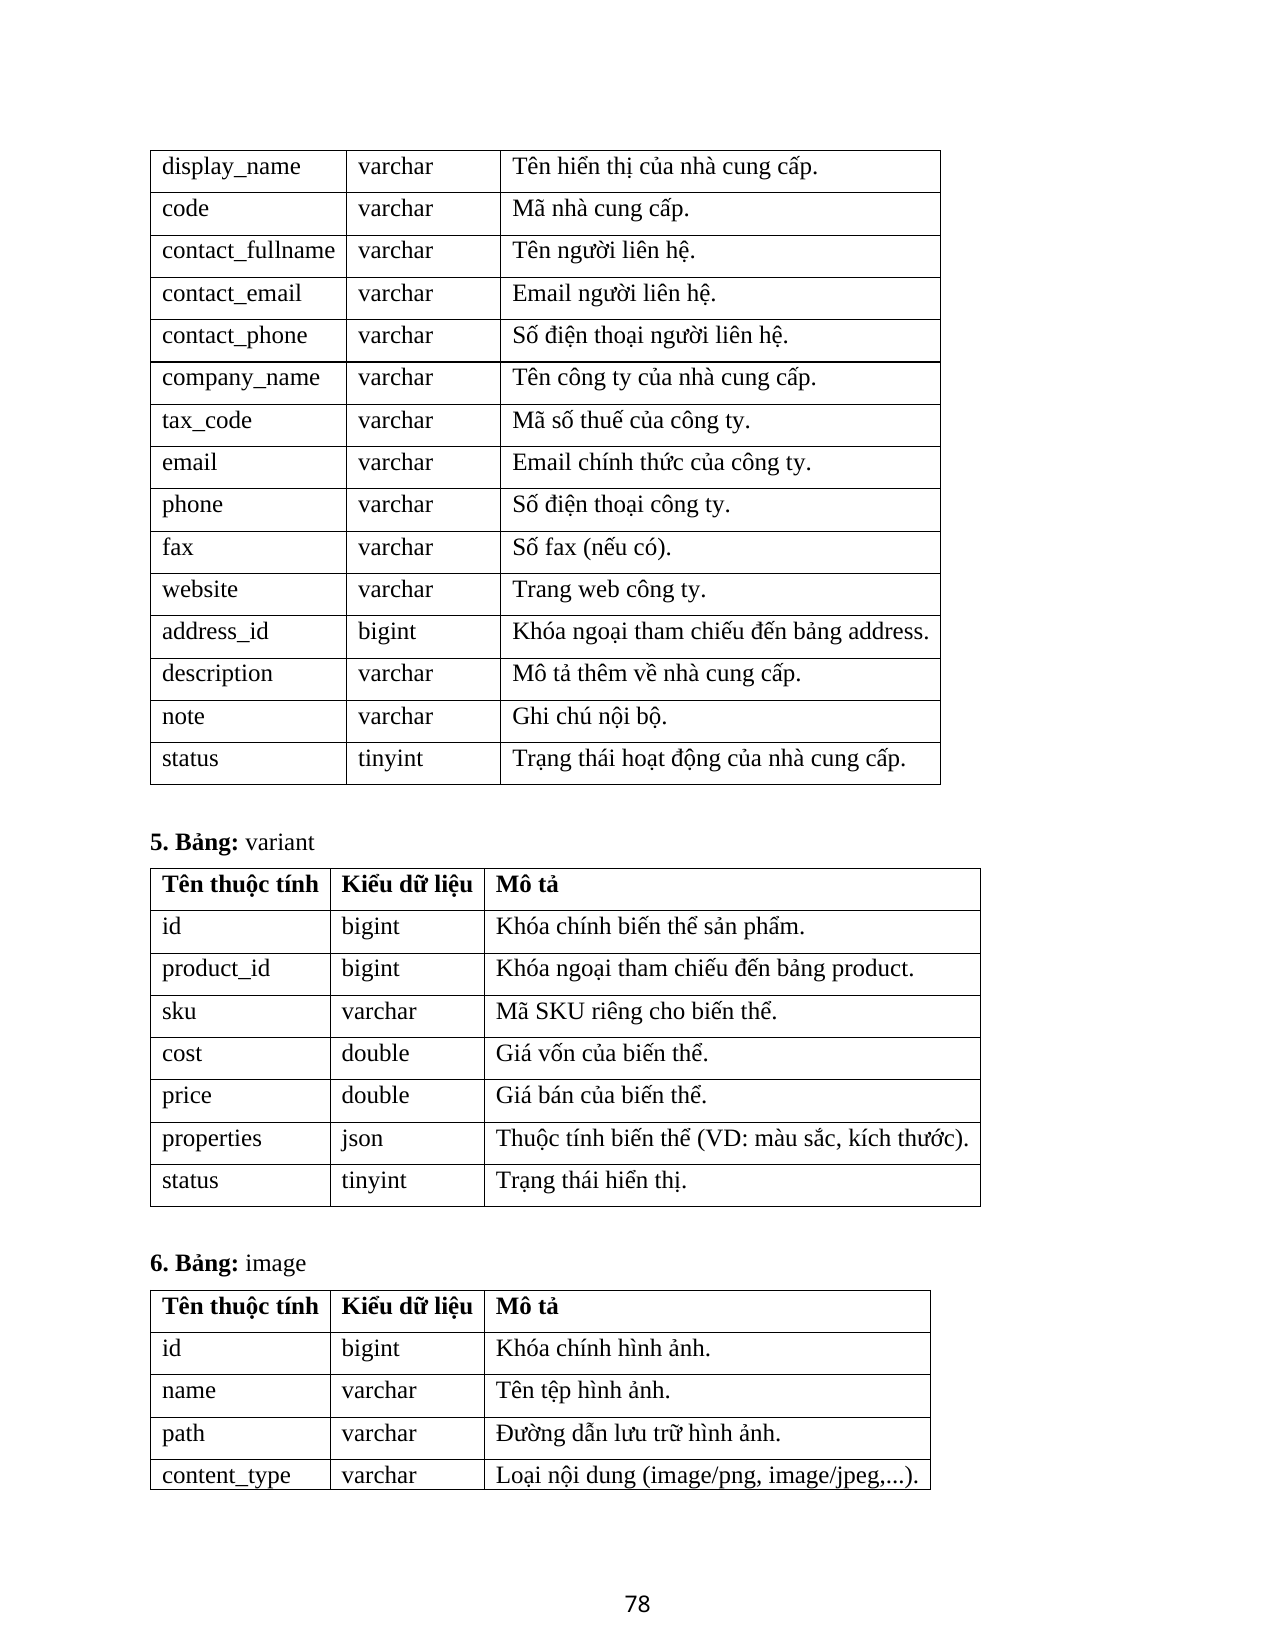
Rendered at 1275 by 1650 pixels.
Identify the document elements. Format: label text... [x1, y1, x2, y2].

table_header Mô tả [485, 1291, 930, 1332]
table_cell varchar [347, 320, 500, 361]
table_cell contact_email [151, 278, 346, 319]
table_cell Trạng thái hoạt động của nhà cung cấp. [501, 743, 940, 784]
table_cell Giá bán của biến thể. [485, 1080, 980, 1122]
table_header Tên thuộc tính [151, 869, 330, 910]
table_cell varchar [347, 701, 500, 742]
table_header Tên thuộc tính [151, 1291, 330, 1332]
table_cell varchar [347, 236, 500, 277]
table_cell bigint [331, 1333, 484, 1374]
table_cell Giá vốn của biến thể. [485, 1038, 980, 1079]
table_cell varchar [347, 489, 500, 531]
table_cell Số điện thoại công ty. [501, 489, 940, 531]
table_cell varchar [347, 151, 500, 192]
table_cell tinyint [331, 1165, 484, 1206]
table_cell Khóa chính hình ảnh. [485, 1333, 930, 1374]
table_cell Trang web công ty. [501, 574, 940, 615]
table_cell product_id [151, 954, 330, 995]
table_cell json [331, 1123, 484, 1164]
table_cell varchar [331, 1460, 484, 1489]
table_header Mô tả [485, 869, 980, 910]
table_cell double [331, 1038, 484, 1079]
table_cell contact_fullname [151, 236, 346, 277]
table_cell Mã SKU riêng cho biến thể. [485, 996, 980, 1037]
table_cell varchar [347, 447, 500, 488]
table_header Kiểu dữ liệu [331, 869, 484, 910]
table_cell tax_code [151, 405, 346, 446]
table_cell name [151, 1375, 330, 1417]
table_cell bigint [331, 954, 484, 995]
table_cell id [151, 1333, 330, 1374]
table_cell status [151, 1165, 330, 1206]
table_cell fax [151, 532, 346, 573]
table_cell path [151, 1418, 330, 1459]
table_cell double [331, 1080, 484, 1122]
table_cell code [151, 193, 346, 234]
table_cell Tên hiển thị của nhà cung cấp. [501, 151, 940, 192]
table_cell Đường dẫn lưu trữ hình ảnh. [485, 1418, 930, 1459]
table_cell price [151, 1080, 330, 1122]
table_cell Khóa ngoại tham chiếu đến bảng product. [485, 954, 980, 995]
table_cell address_id [151, 616, 346, 657]
table_cell company_name [151, 363, 346, 404]
table_cell Tên công ty của nhà cung cấp. [501, 363, 940, 404]
table_cell Khóa chính biến thể sản phẩm. [485, 911, 980, 952]
table_cell bigint [347, 616, 500, 657]
table_cell contact_phone [151, 320, 346, 361]
table_cell phone [151, 489, 346, 531]
table_cell id [151, 911, 330, 952]
table_cell description [151, 659, 346, 700]
table_cell Ghi chú nội bộ. [501, 701, 940, 742]
table_cell Mã số thuế của công ty. [501, 405, 940, 446]
table_cell Mã nhà cung cấp. [501, 193, 940, 234]
table_cell Số fax (nếu có). [501, 532, 940, 573]
table_cell varchar [331, 996, 484, 1037]
table_cell cost [151, 1038, 330, 1079]
table_cell Email chính thức của công ty. [501, 447, 940, 488]
table_cell website [151, 574, 346, 615]
table_cell Tên tệp hình ảnh. [485, 1375, 930, 1417]
table_cell Thuộc tính biến thể (VD: màu sắc, kích thước). [485, 1123, 980, 1164]
table_cell varchar [347, 405, 500, 446]
table_cell varchar [331, 1375, 484, 1417]
table_cell content_type [151, 1460, 330, 1489]
table_cell Mô tả thêm về nhà cung cấp. [501, 659, 940, 700]
table_cell varchar [347, 659, 500, 700]
table_cell Trạng thái hiển thị. [485, 1165, 980, 1206]
table_cell varchar [347, 574, 500, 615]
table_cell email [151, 447, 346, 488]
table_cell varchar [347, 193, 500, 234]
table_cell sku [151, 996, 330, 1037]
table_cell bigint [331, 911, 484, 952]
table_cell status [151, 743, 346, 784]
table_cell Email người liên hệ. [501, 278, 940, 319]
table_cell varchar [347, 278, 500, 319]
table_cell display_name [151, 151, 346, 192]
table_cell tinyint [347, 743, 500, 784]
table_cell varchar [347, 363, 500, 404]
table_cell note [151, 701, 346, 742]
table_header Kiểu dữ liệu [331, 1291, 484, 1332]
table_cell varchar [331, 1418, 484, 1459]
text 6. Bảng: image [150, 1248, 1125, 1277]
table_cell Số điện thoại người liên hệ. [501, 320, 940, 361]
table_cell Khóa ngoại tham chiếu đến bảng address. [501, 616, 940, 657]
table_cell varchar [347, 532, 500, 573]
text 5. Bảng: variant [150, 827, 1125, 855]
table_cell Loại nội dung (image/png, image/jpeg,...). [485, 1460, 930, 1489]
table_cell Tên người liên hệ. [501, 236, 940, 277]
table_cell properties [151, 1123, 330, 1164]
